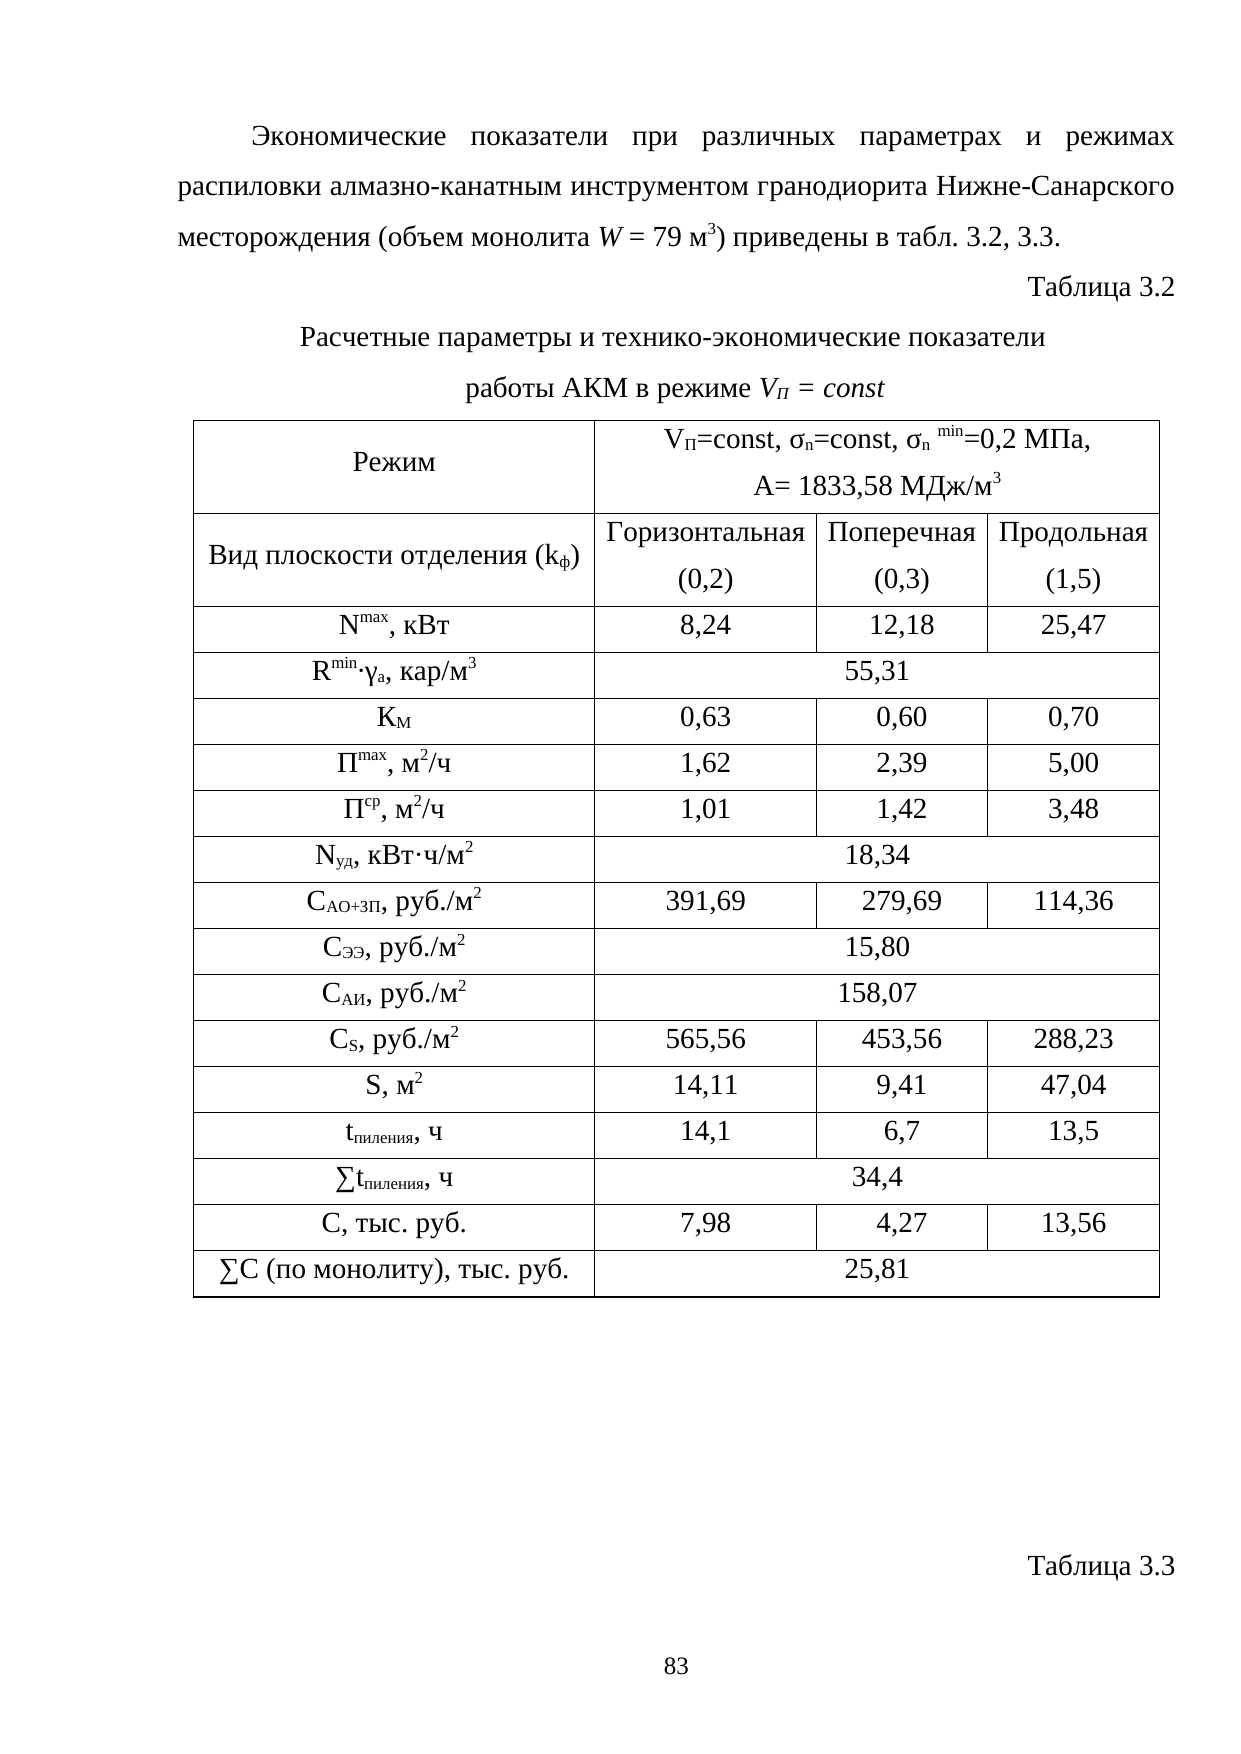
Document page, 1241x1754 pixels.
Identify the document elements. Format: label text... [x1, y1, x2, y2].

table_cell ∑С (по монолиту), тыс. руб. [194, 1251, 594, 1296]
table_cell 55,31 [595, 653, 1159, 698]
text Расчетные параметры и технико-экономические показатели работы АКМ в режиме VП = const [177, 319, 1175, 403]
table_cell С, тыс. руб. [194, 1205, 594, 1250]
table_cell 114,36 [988, 883, 1159, 928]
table_cell Rmin∙γа, кар/м3 [194, 653, 594, 698]
table_header VП=const, σn=const, σn min=0,2 МПа, А= 1833,58 МДж/м3 [595, 421, 1159, 513]
table_cell S, м2 [194, 1067, 594, 1112]
table_cell Поперечная (0,3) [817, 514, 987, 606]
table_cell 25,81 [595, 1251, 1159, 1296]
table_cell 6,7 [817, 1113, 987, 1158]
table_cell 13,56 [988, 1205, 1159, 1250]
table_cell Пmax, м2/ч [194, 745, 594, 790]
table_header Режим [194, 421, 594, 513]
table_cell 14,1 [595, 1113, 816, 1158]
table_cell 391,69 [595, 883, 816, 928]
table_cell 1,42 [817, 791, 987, 836]
table_cell Вид плоскости отделения (kф) [194, 514, 594, 606]
table_cell 13,5 [988, 1113, 1159, 1158]
table_cell 34,4 [595, 1159, 1159, 1204]
table_cell САО+ЗП, руб./м2 [194, 883, 594, 928]
table_cell 18,34 [595, 837, 1159, 882]
table_cell 15,80 [595, 929, 1159, 974]
table_cell 7,98 [595, 1205, 816, 1250]
table_cell 8,24 [595, 607, 816, 652]
table_cell 14,11 [595, 1067, 816, 1112]
table_cell tпиления, ч [194, 1113, 594, 1158]
table_cell 0,70 [988, 699, 1159, 744]
table_cell Горизонтальная (0,2) [595, 514, 816, 606]
table_cell 288,23 [988, 1021, 1159, 1066]
table_cell 12,18 [817, 607, 987, 652]
text Экономические показатели при различных параметрах и режимах распиловки алмазно-канатным инструментом гранодиорита Нижне-Санарского месторождения (объем монолита W = 79 м3) приведены в табл. 3.2, 3.3. [177, 118, 1175, 252]
table_cell Nуд, кВт·ч/м2 [194, 837, 594, 882]
table_cell 3,48 [988, 791, 1159, 836]
table_cell Пср, м2/ч [194, 791, 594, 836]
table_cell ∑tпиления, ч [194, 1159, 594, 1204]
table_cell 25,47 [988, 607, 1159, 652]
table_cell 5,00 [988, 745, 1159, 790]
table_cell 0,60 [817, 699, 987, 744]
table_cell 1,01 [595, 791, 816, 836]
table_cell 453,56 [817, 1021, 987, 1066]
table_cell 1,62 [595, 745, 816, 790]
table_cell 158,07 [595, 975, 1159, 1020]
table_cell 565,56 [595, 1021, 816, 1066]
table_cell 0,63 [595, 699, 816, 744]
table_cell Продольная (1,5) [988, 514, 1159, 606]
table_cell САИ, руб./м2 [194, 975, 594, 1020]
table_cell 9,41 [817, 1067, 987, 1112]
text Таблица 3.2 [177, 269, 1175, 303]
table_cell КМ [194, 699, 594, 744]
table_cell 2,39 [817, 745, 987, 790]
table_cell 279,69 [817, 883, 987, 928]
table_cell СЭЭ, руб./м2 [194, 929, 594, 974]
table_cell Nmax, кВт [194, 607, 594, 652]
table_cell 47,04 [988, 1067, 1159, 1112]
text Таблица 3.3 [177, 1548, 1175, 1582]
table_cell СS, руб./м2 [194, 1021, 594, 1066]
table_cell 4,27 [817, 1205, 987, 1250]
